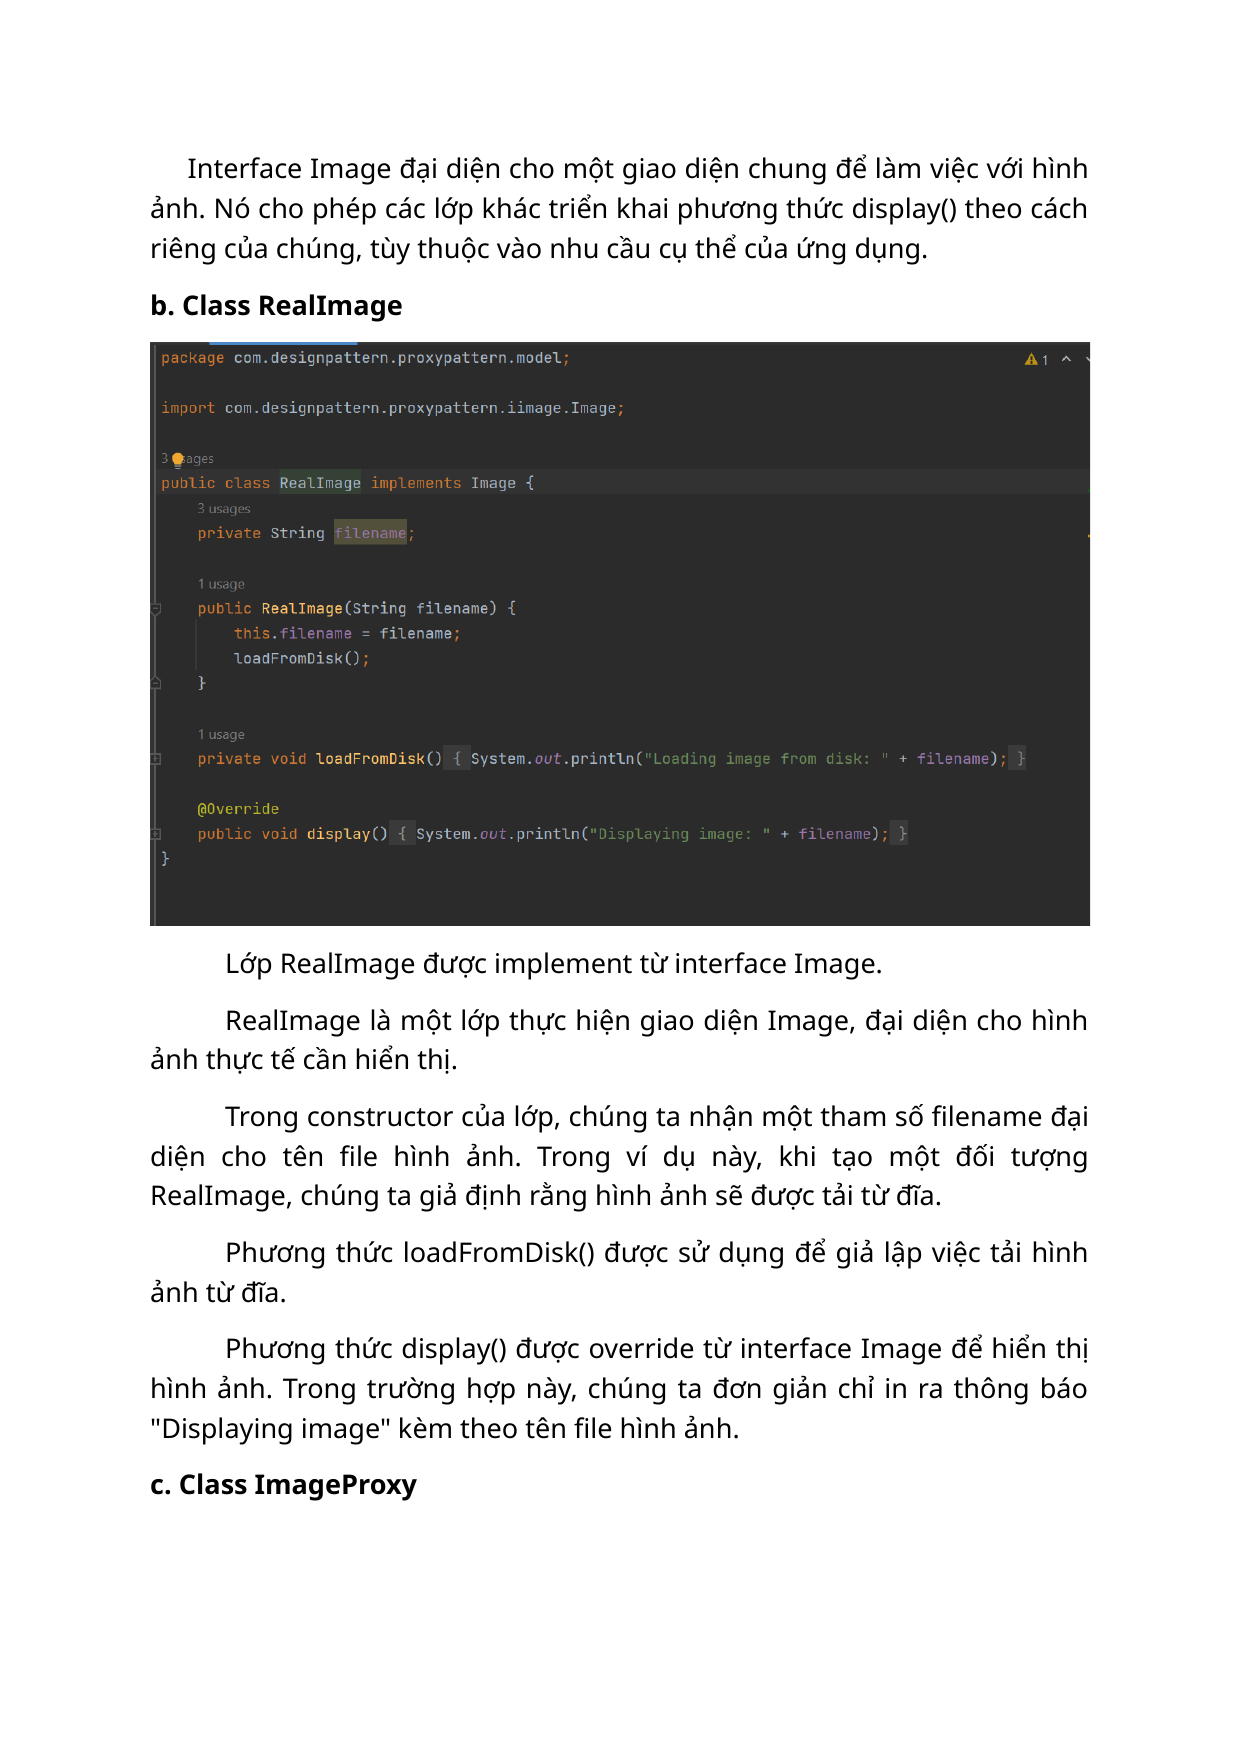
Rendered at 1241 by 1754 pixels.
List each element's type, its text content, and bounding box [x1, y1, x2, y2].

text Phương thức loadFromDisk() được sử dụng để giả lập việc tải hình ảnh từ đĩa. [150, 1233, 1090, 1310]
text Interface Image đại diện cho một giao diện chung để làm việc với hình ảnh. Nó cho phép các lớp khác triển khai phương thức display() theo cách riêng của chúng, tùy thuộc vào nhu cầu cụ thể của ứng dụng. [150, 150, 1090, 266]
text Phương thức display() được override từ interface Image để hiển thị hình ảnh. Trong trường hợp này, chúng ta đơn giản chỉ in ra thông báo "Displaying image" kèm theo tên file hình ảnh. [150, 1329, 1090, 1446]
picture [150, 342, 1091, 926]
text b. Class RealImage [150, 286, 1090, 323]
text c. Class ImageProxy [150, 1466, 1090, 1502]
text Trong constructor của lớp, chúng ta nhận một tham số filename đại diện cho tên file hình ảnh. Trong ví dụ này, khi tạo một đối tượng RealImage, chúng ta giả định rằng hình ảnh sẽ được tải từ đĩa. [150, 1097, 1090, 1214]
text Lớp RealImage được implement từ interface Image. [150, 944, 1090, 981]
text RealImage là một lớp thực hiện giao diện Image, đại diện cho hình ảnh thực tế cần hiển thị. [150, 1001, 1090, 1078]
